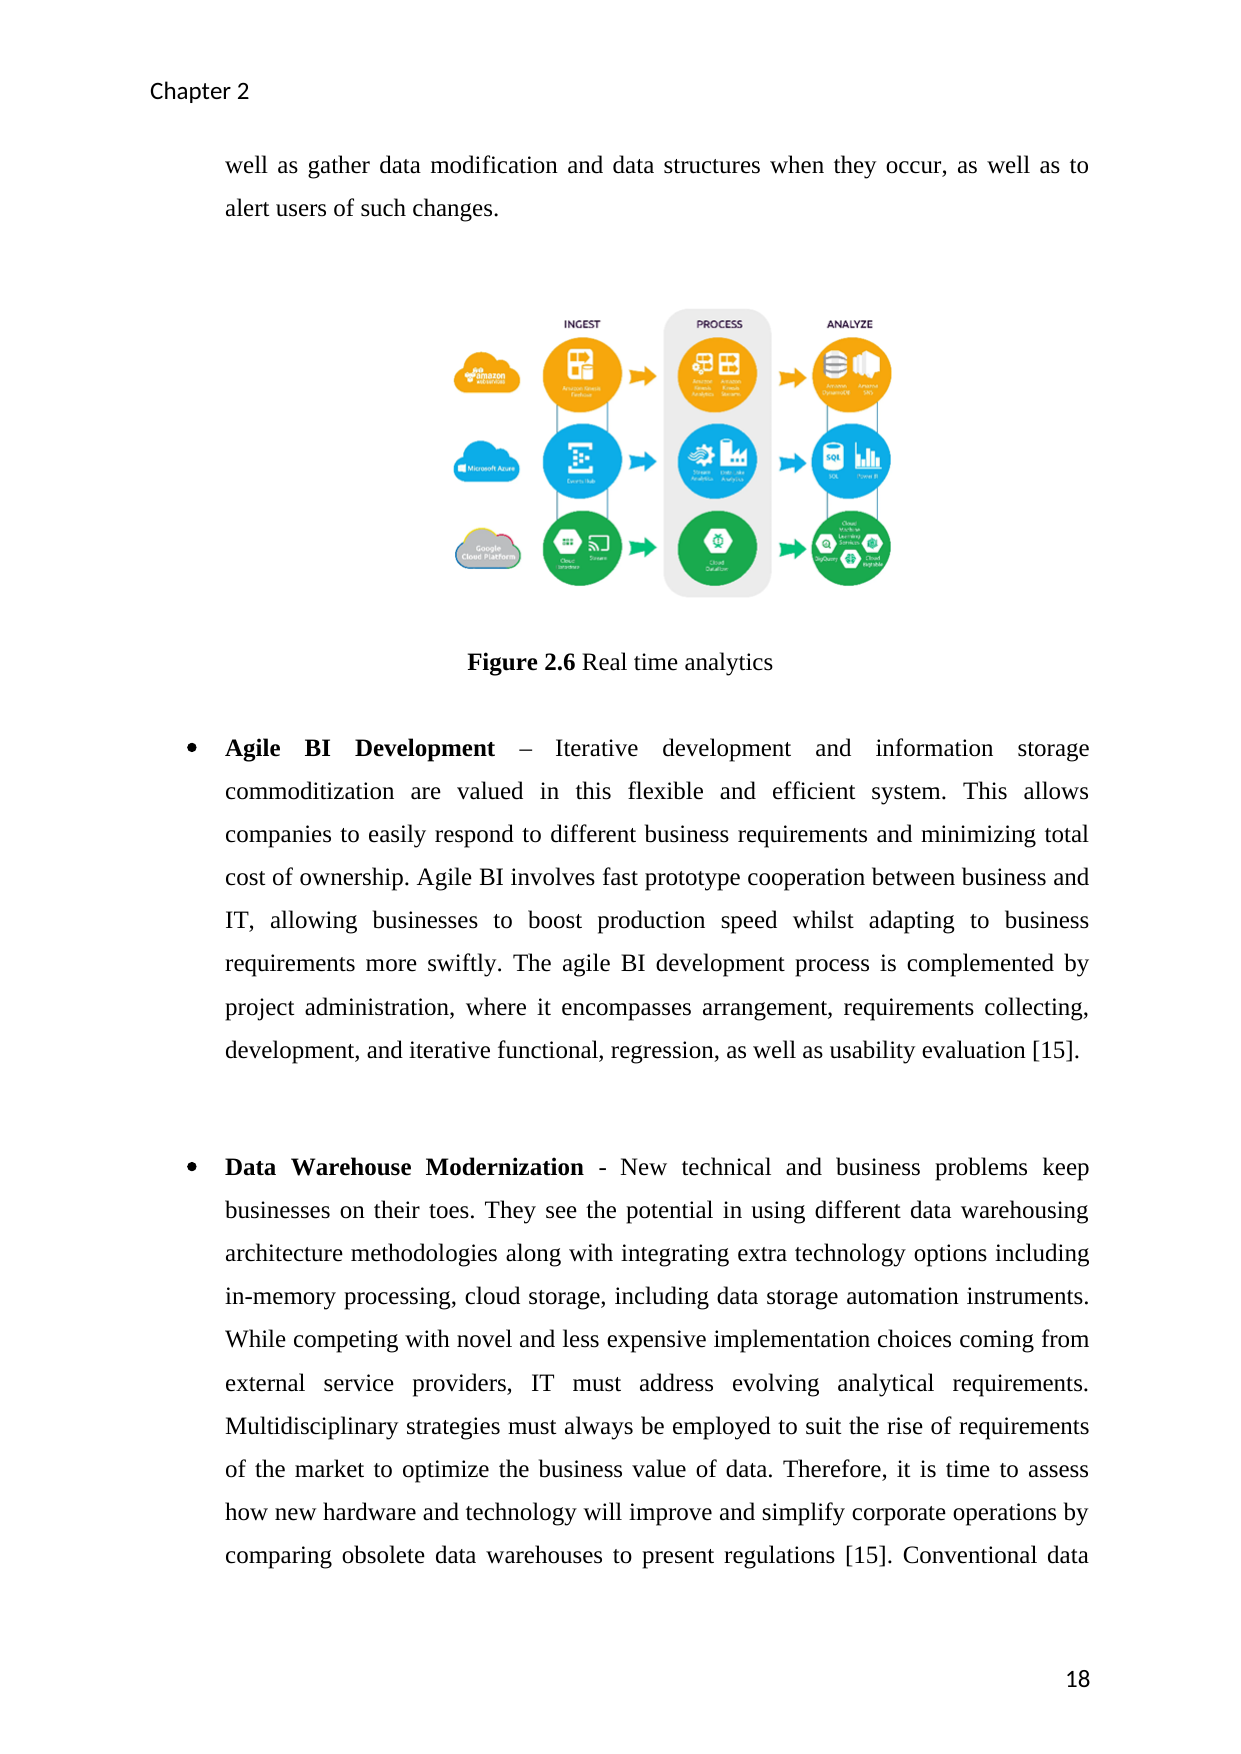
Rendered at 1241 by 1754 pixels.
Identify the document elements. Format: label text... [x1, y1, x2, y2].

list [187, 1152, 1090, 1569]
picture [428, 281, 924, 632]
list Agile BI Development – Iterative development and information storage commoditization are valued in this flexible and efficient system. This allows companies to easily respond to different business requirements and minimizing total cost of ownership. Agile BI involves fast prototype cooperation between business and IT, allowing businesses to boost production speed whilst adapting to business requirements more swiftly. The agile BI development process is complemented by project administration, where it encompasses arrangement, requirements collecting, development, and iterative functional, regression, as well as usability evaluation [15]. [187, 733, 1090, 1063]
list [187, 150, 1090, 222]
text Figure 2.6 Real time analytics [150, 647, 1090, 675]
